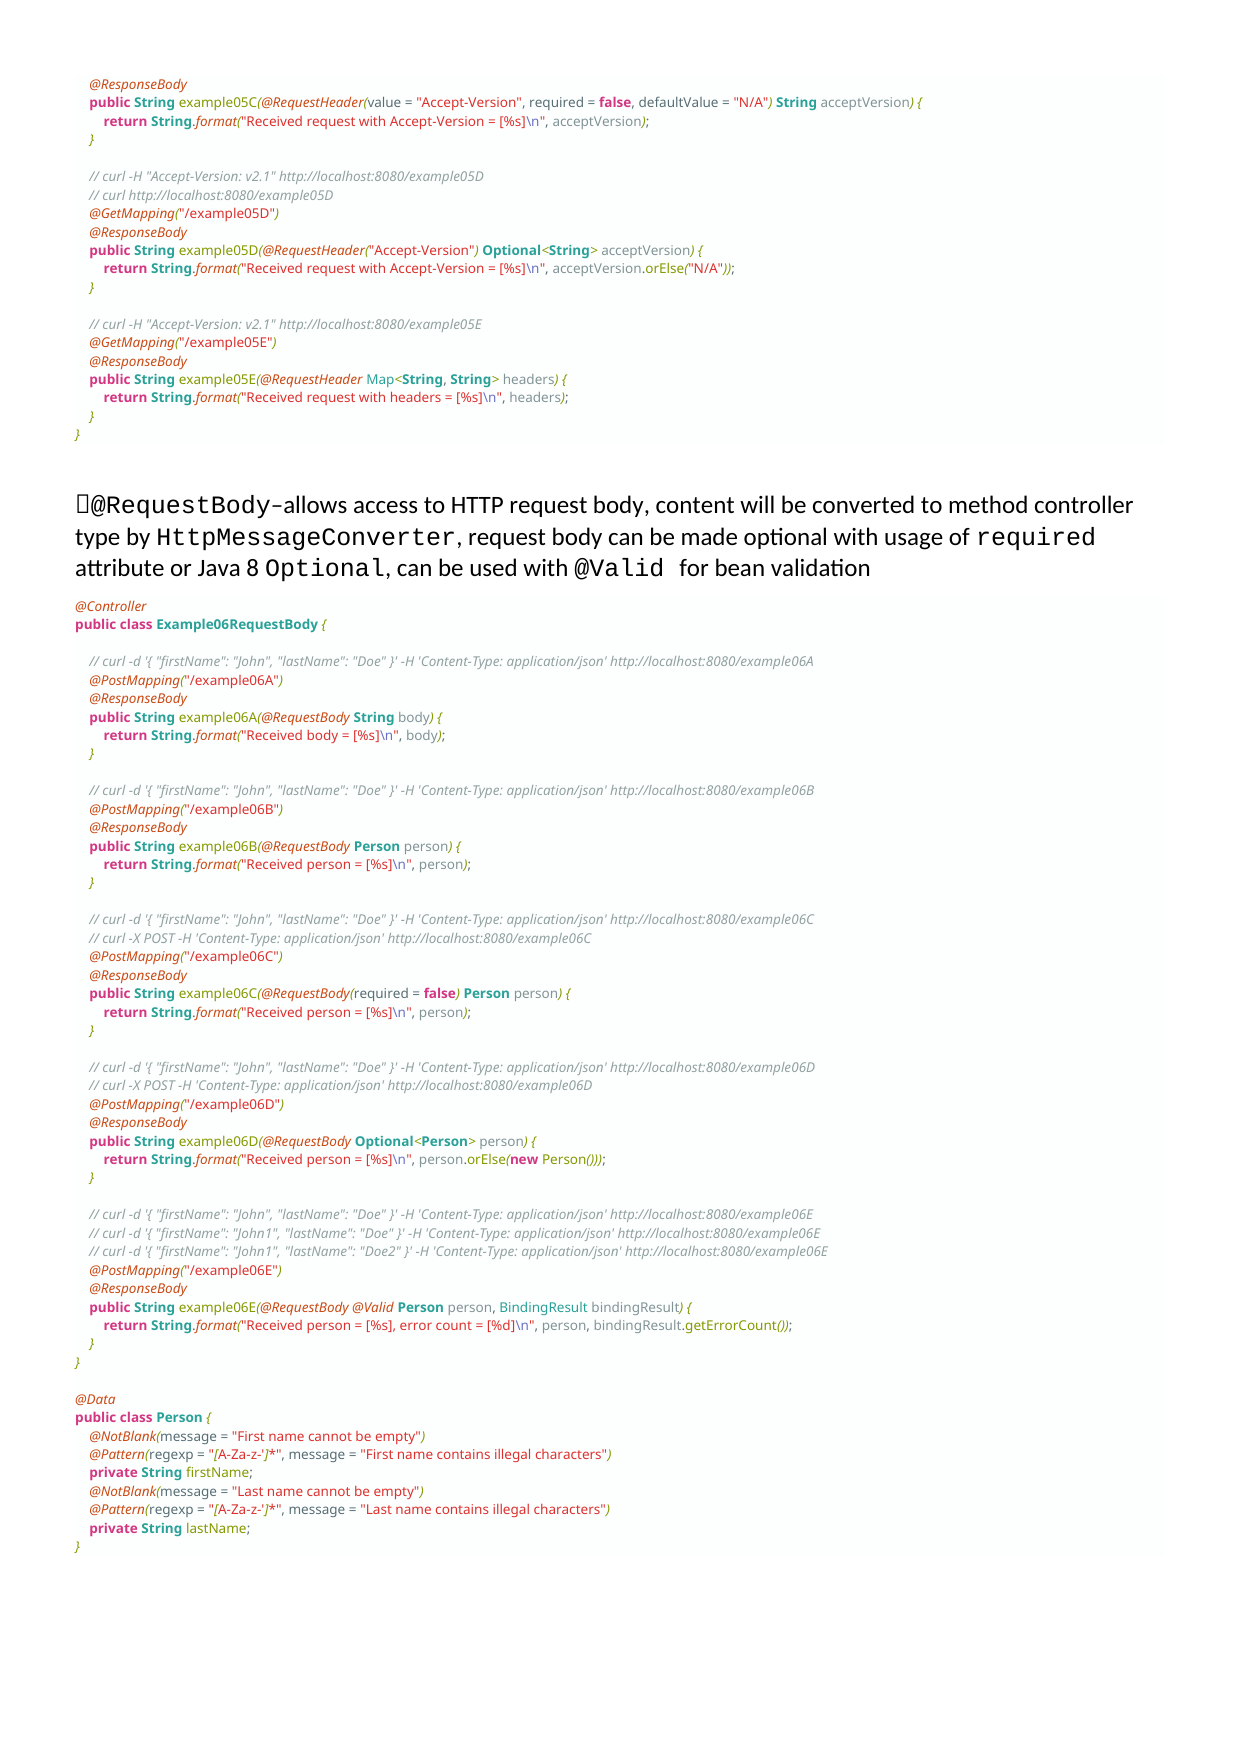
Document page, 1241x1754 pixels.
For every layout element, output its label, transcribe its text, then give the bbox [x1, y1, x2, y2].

text @Data public class Person { @NotBlank(message = "First name cannot be empty") @Pattern(regexp = "[A-Za-z-']*", message = "First name contains illegal characters") private String firstName; @NotBlank(message = "Last name cannot be empty") @Pattern(regexp = "[A-Za-z-']*", message = "Last name contains illegal characters") private String lastName; } [75, 1390, 1165, 1556]
text @Controller public class Example06RequestBody { // curl -d '{ "firstName": "John", "lastName": "Doe" }' -H 'Content-Type: application/json' http://localhost:8080/example06A @PostMapping("/example06A") @ResponseBody public String example06A(@RequestBody String body) { return String.format("Received body = [%s]\n", body); } // curl -d '{ "firstName": "John", "lastName": "Doe" }' -H 'Content-Type: application/json' http://localhost:8080/example06B @PostMapping("/example06B") @ResponseBody public String example06B(@RequestBody Person person) { return String.format("Received person = [%s]\n", person); } // curl -d '{ "firstName": "John", "lastName": "Doe" }' -H 'Content-Type: application/json' http://localhost:8080/example06C // curl -X POST -H 'Content-Type: application/json' http://localhost:8080/example06C @PostMapping("/example06C") @ResponseBody public String example06C(@RequestBody(required = false) Person person) { return String.format("Received person = [%s]\n", person); } // curl -d '{ "firstName": "John", "lastName": "Doe" }' -H 'Content-Type: application/json' http://localhost:8080/example06D // curl -X POST -H 'Content-Type: application/json' http://localhost:8080/example06D @PostMapping("/example06D") @ResponseBody public String example06D(@RequestBody Optional<Person> person) { return String.format("Received person = [%s]\n", person.orElse(new Person())); } // curl -d '{ "firstName": "John", "lastName": "Doe" }' -H 'Content-Type: application/json' http://localhost:8080/example06E // curl -d '{ "firstName": "John1", "lastName": "Doe" }' -H 'Content-Type: application/json' http://localhost:8080/example06E // curl -d '{ "firstName": "John1", "lastName": "Doe2" }' -H 'Content-Type: application/json' http://localhost:8080/example06E @PostMapping("/example06E") @ResponseBody public String example06E(@RequestBody @Valid Person person, BindingResult bindingResult) { return String.format("Received person = [%s], error count = [%d]\n", person, bindingResult.getErrorCount()); } } [75, 597, 1165, 1371]
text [75, 75, 1165, 444]
text @RequestBody–allows access to HTTP request body, content will be converted to method controller type by HttpMessageConverter, request body can be made optional with usage of required attribute or Java 8 Optional, can be used with @Valid for bean validation [75, 485, 1165, 584]
